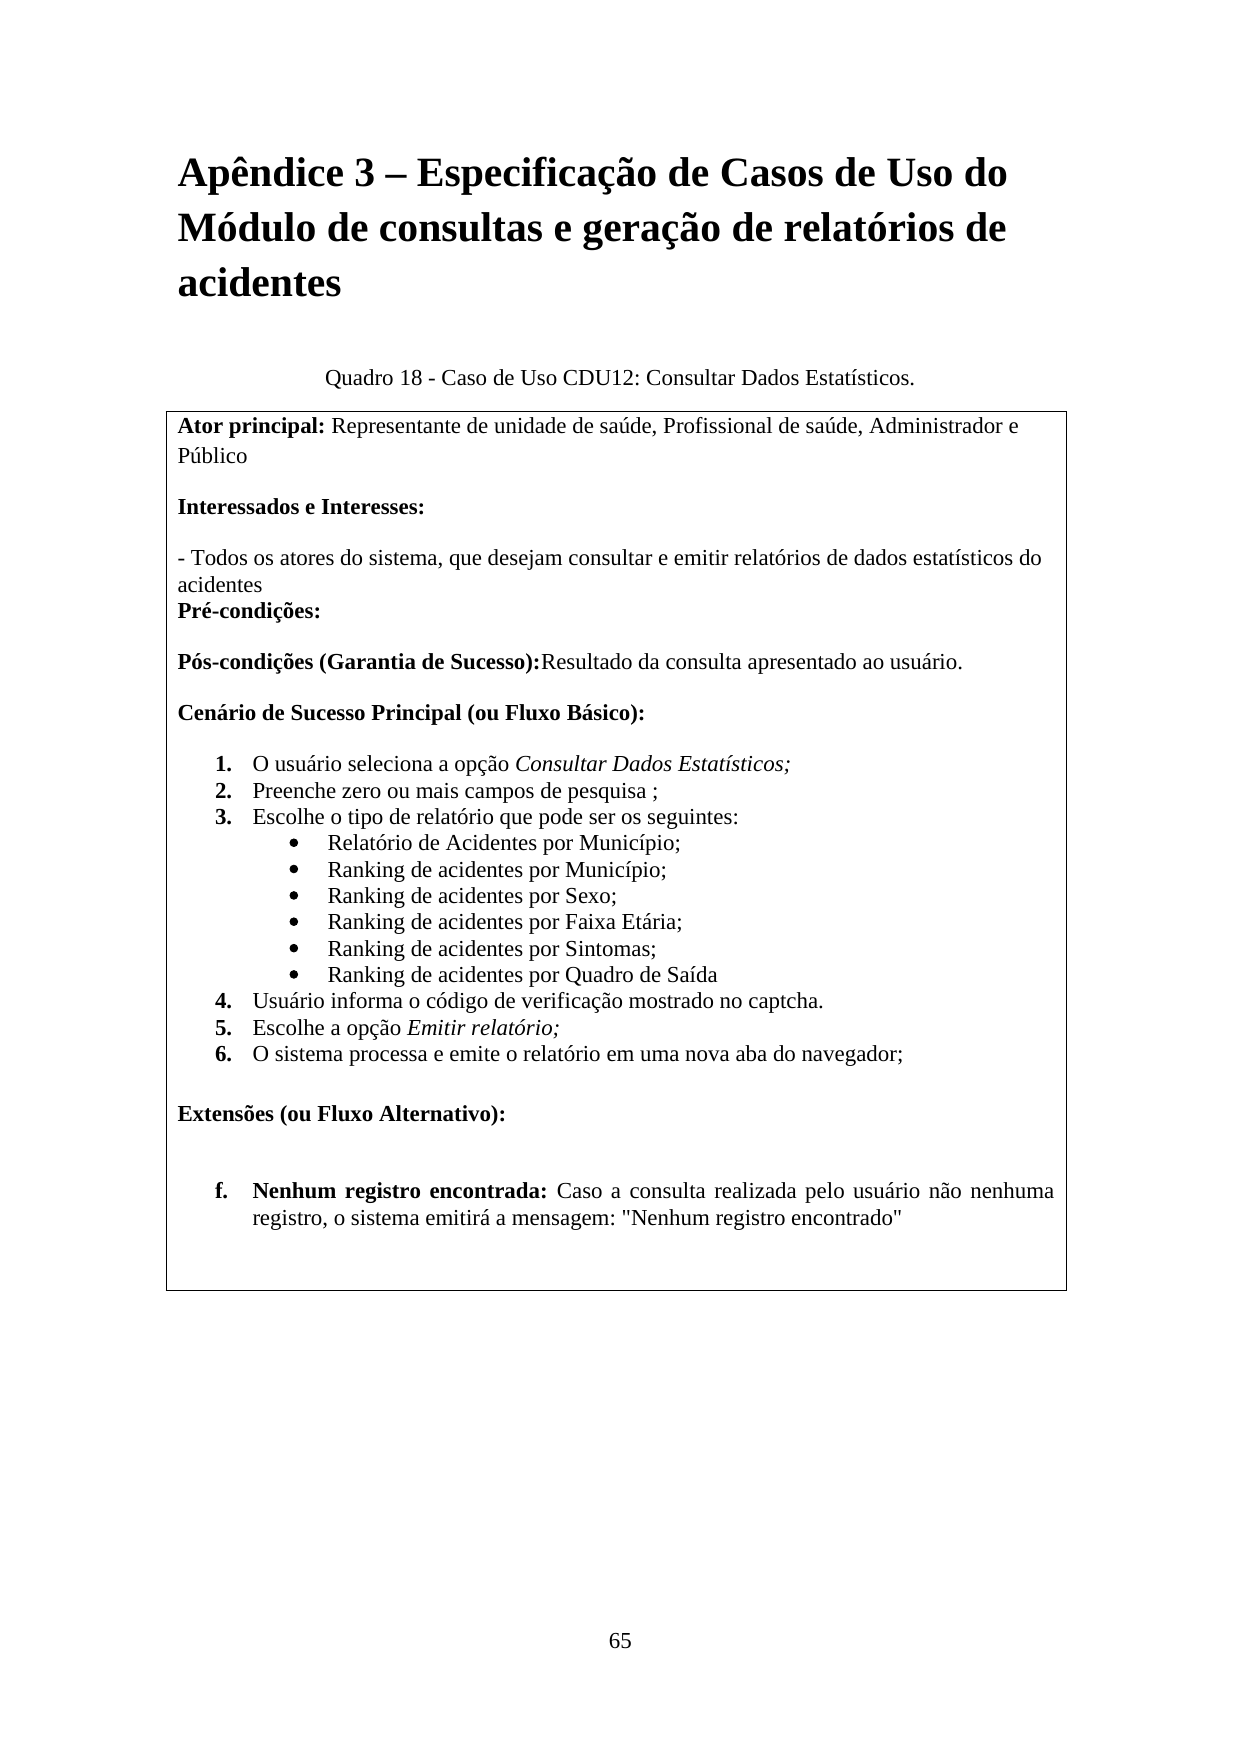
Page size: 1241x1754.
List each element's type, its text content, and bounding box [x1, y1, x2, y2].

text Quadro 18 - Caso de Uso CDU12: Consultar Dados Estatísticos. [177, 364, 1063, 390]
table_header Ator principal: Representante de unidade de saúde, Profissional de saúde, Administrador e Público Interessados e Interesses: - Todos os atores do sistema, que desejam consultar e emitir relatórios de dados estatísticos do acidentes Pré-condições: Pós-condições (Garantia de Sucesso):Resultado da consulta apresentado ao usuário. Cenário de Sucesso Principal (ou Fluxo Básico): O usuário seleciona a opção Consultar Dados Estatísticos; Preenche zero ou mais campos de pesquisa ; Escolhe o tipo de relatório que pode ser os seguintes: Relatório de Acidentes por Município; Ranking de acidentes por Município; Ranking de acidentes por Sexo; Ranking de acidentes por Faixa Etária; Ranking de acidentes por Sintomas; Ranking de acidentes por Quadro de Saída Usuário informa o código de verificação mostrado no captcha. Escolhe a opção Emitir relatório; O sistema processa e emite o relatório em uma nova aba do navegador; Extensões (ou Fluxo Alternativo): Nenhum registro encontrada: Caso a consulta realizada pelo usuário não nenhuma registro, o sistema emitirá a mensagem: "Nenhum registro encontrado" [167, 412, 1066, 1290]
subtitle Apêndice 3 – Especificação de Casos de Uso do Módulo de consultas e geração de relatórios de acidentes [177, 148, 1063, 306]
